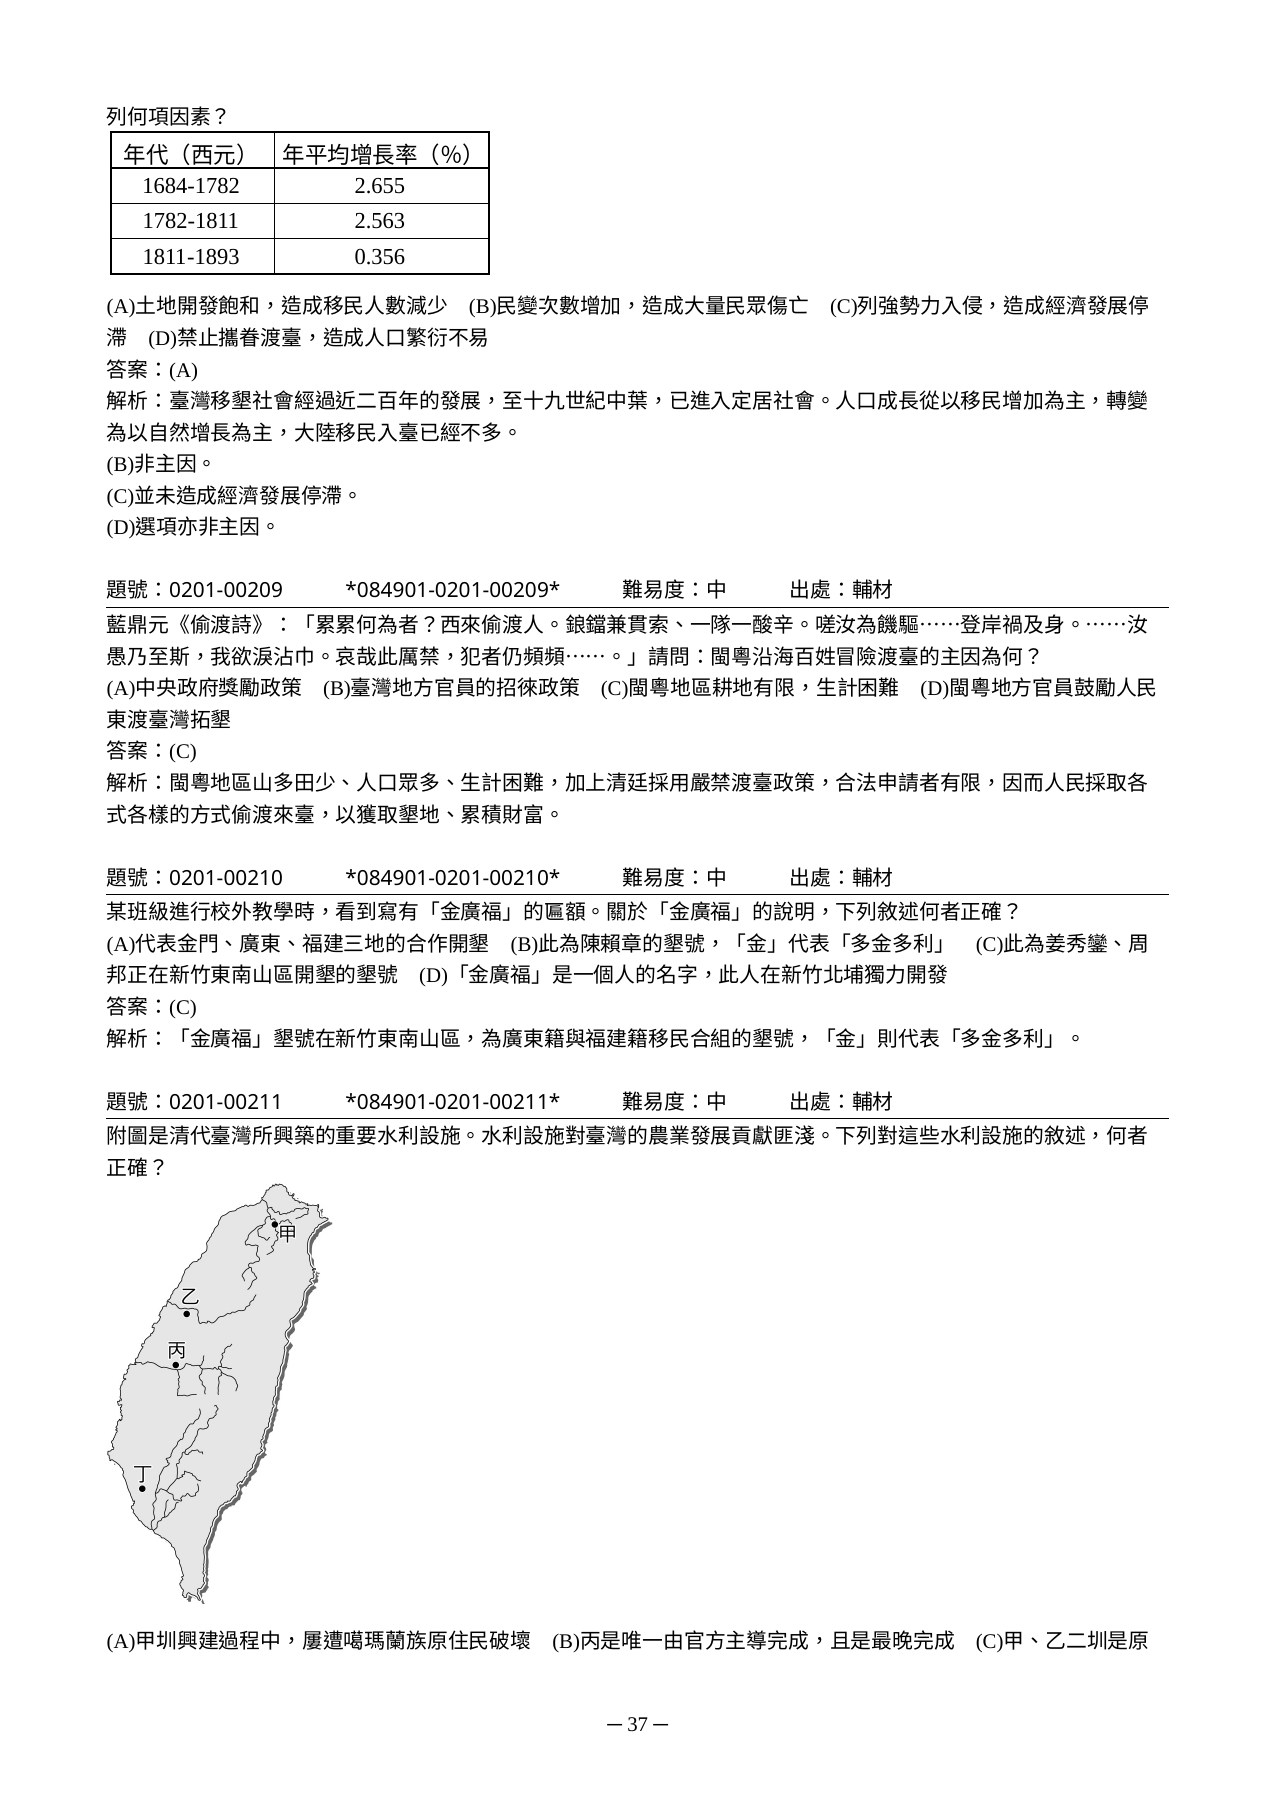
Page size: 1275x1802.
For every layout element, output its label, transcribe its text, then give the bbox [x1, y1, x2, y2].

text 答案：(C) [106, 990, 1169, 1021]
text 題號：0201-00209 *084901-0201-00209* 難易度：中 出處：輔材 [106, 573, 1169, 607]
text 解析：閩粵地區山多田少、人口眾多、生計困難，加上清廷採用嚴禁渡臺政策，合法申請者有限，因而人民採取各式各樣的方式偷渡來臺，以獲取墾地、累積財富。 [106, 766, 1169, 829]
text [106, 1119, 1169, 1656]
text 解析：「金廣福」墾號在新竹東南山區，為廣東籍與福建籍移民合組的墾號，「金」則代表「多金多利」。 [106, 1021, 1169, 1053]
text 某班級進行校外教學時，看到寫有「金廣福」的匾額。關於「金廣福」的說明，下列敘述何者正確？ (A)代表金門、廣東、福建三地的合作開墾 (B)此為陳賴章的墾號，「金」代表「多金多利」 (C)此為姜秀鑾、周邦正在新竹東南山區開墾的墾號 (D)「金廣福」是一個人的名字，此人在新竹北埔獨力開發 [106, 895, 1169, 990]
text 答案：(C) [106, 734, 1169, 766]
text 題號：0201-00211 *084901-0201-00211* 難易度：中 出處：輔材 [106, 1084, 1169, 1118]
text 答案：(A) [106, 352, 1169, 384]
text 解析：臺灣移墾社會經過近二百年的發展，至十九世紀中葉，已進入定居社會。人口成長從以移民增加為主，轉變為以自然增長為主，大陸移民入臺已經不多。 (B)非主因。 (C)並未造成經濟發展停滯。 (D)選項亦非主因。 [106, 384, 1169, 542]
text 題號：0201-00210 *084901-0201-00210* 難易度：中 出處：輔材 [106, 860, 1169, 894]
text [106, 100, 1169, 352]
picture [106, 1182, 333, 1604]
text 藍鼎元《偷渡詩》：「累累何為者？西來偷渡人。鋃鐺兼貫索、一隊一酸辛。嗟汝為饑驅……登岸禍及身。……汝愚乃至斯，我欲淚沾巾。哀哉此厲禁，犯者仍頻頻……。」請問：閩粵沿海百姓冒險渡臺的主因為何？ (A)中央政府獎勵政策 (B)臺灣地方官員的招徠政策 (C)閩粵地區耕地有限，生計困難 (D)閩粵地方官員鼓勵人民東渡臺灣拓墾 [106, 608, 1169, 734]
